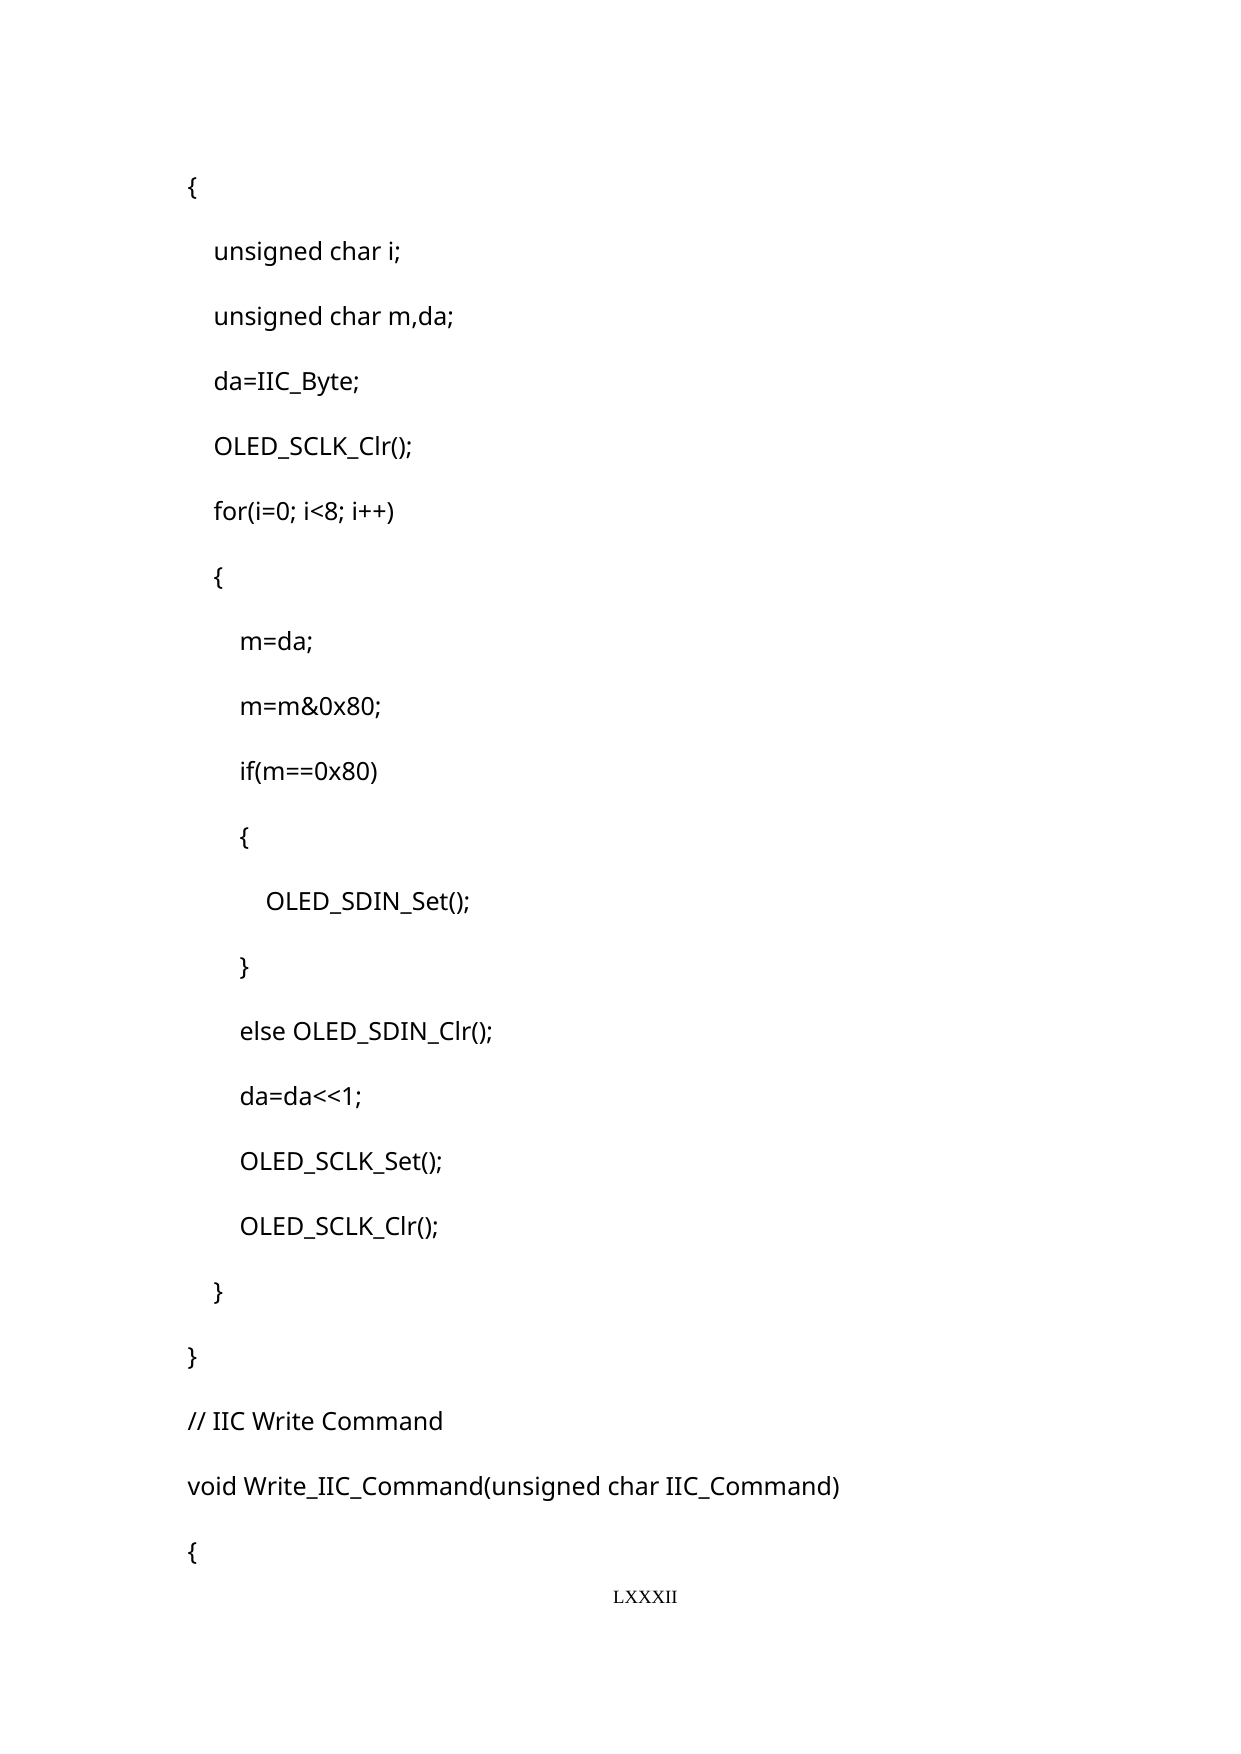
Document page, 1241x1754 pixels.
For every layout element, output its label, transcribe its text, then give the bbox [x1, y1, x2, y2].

text OLED_SDIN_Set(); [187, 868, 1053, 933]
text OLED_SCLK_Clr(); [187, 413, 1053, 478]
text unsigned char m,da; [187, 283, 1053, 348]
text OLED_SCLK_Set(); [187, 1128, 1053, 1193]
text da=IIC_Byte; [187, 348, 1053, 413]
text } [187, 933, 1053, 998]
text } [187, 1258, 1053, 1323]
text } [187, 1323, 1053, 1388]
text m=m&0x80; [187, 673, 1053, 738]
text { [187, 803, 1053, 868]
text { [187, 543, 1053, 608]
text unsigned char i; [187, 218, 1053, 283]
text void Write_IIC_Command(unsigned char IIC_Command) [187, 1453, 1053, 1518]
text else OLED_SDIN_Clr(); [187, 998, 1053, 1063]
text m=da; [187, 608, 1053, 673]
text if(m==0x80) [187, 738, 1053, 803]
text // IIC Write Command [187, 1388, 1053, 1453]
text OLED_SCLK_Clr(); [187, 1193, 1053, 1258]
text for(i=0; i<8; i++) [187, 478, 1053, 543]
text { [187, 153, 1053, 218]
text da=da<<1; [187, 1063, 1053, 1128]
text { [187, 1518, 1053, 1583]
